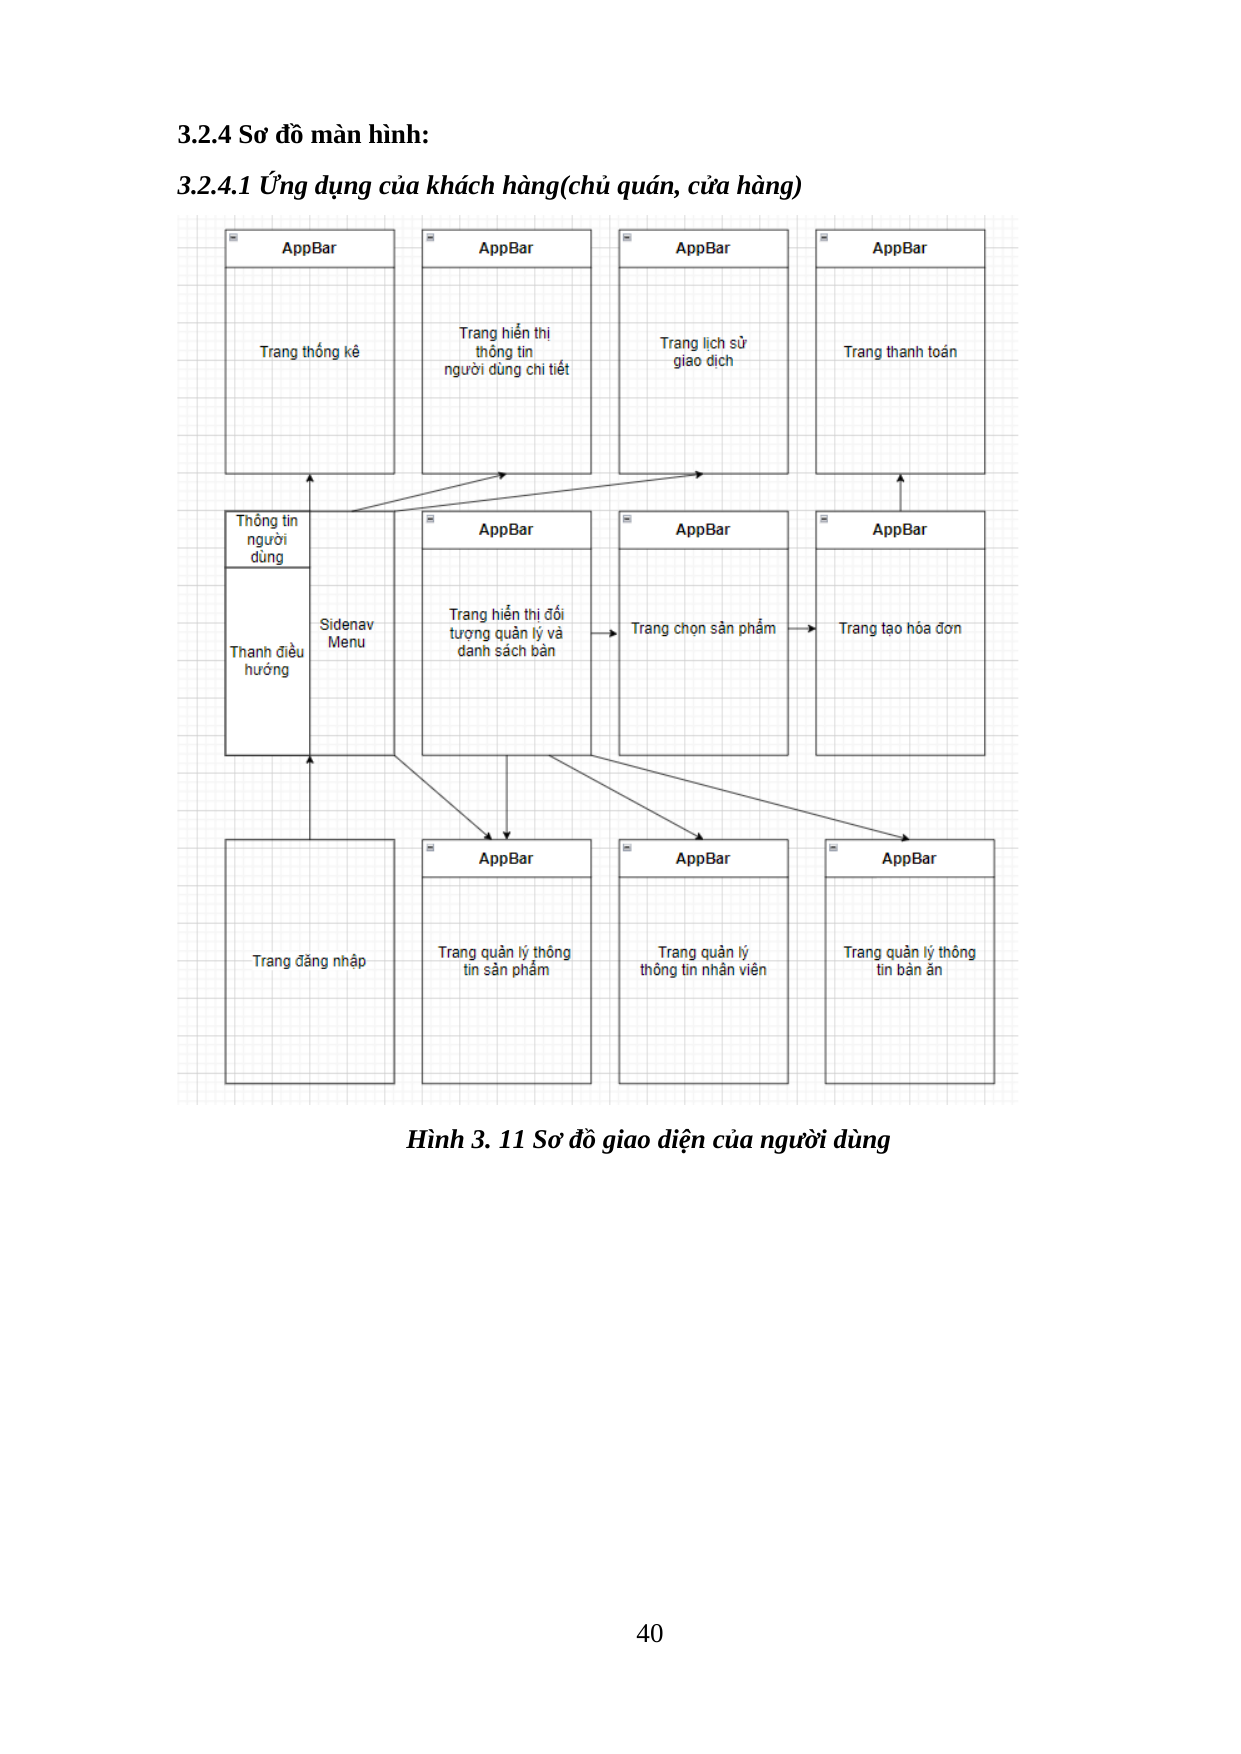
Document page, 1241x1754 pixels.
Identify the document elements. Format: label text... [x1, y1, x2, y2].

subtitle 3.2.4.1 Ứng dụng của khách hàng(chủ quán, cửa hàng) [177, 169, 1122, 200]
picture [177, 215, 1019, 1105]
text Hình 3. 11 Sơ đồ giao diện của người dùng [177, 1123, 1122, 1154]
subtitle 3.2.4 Sơ đồ màn hình: [177, 118, 1122, 149]
